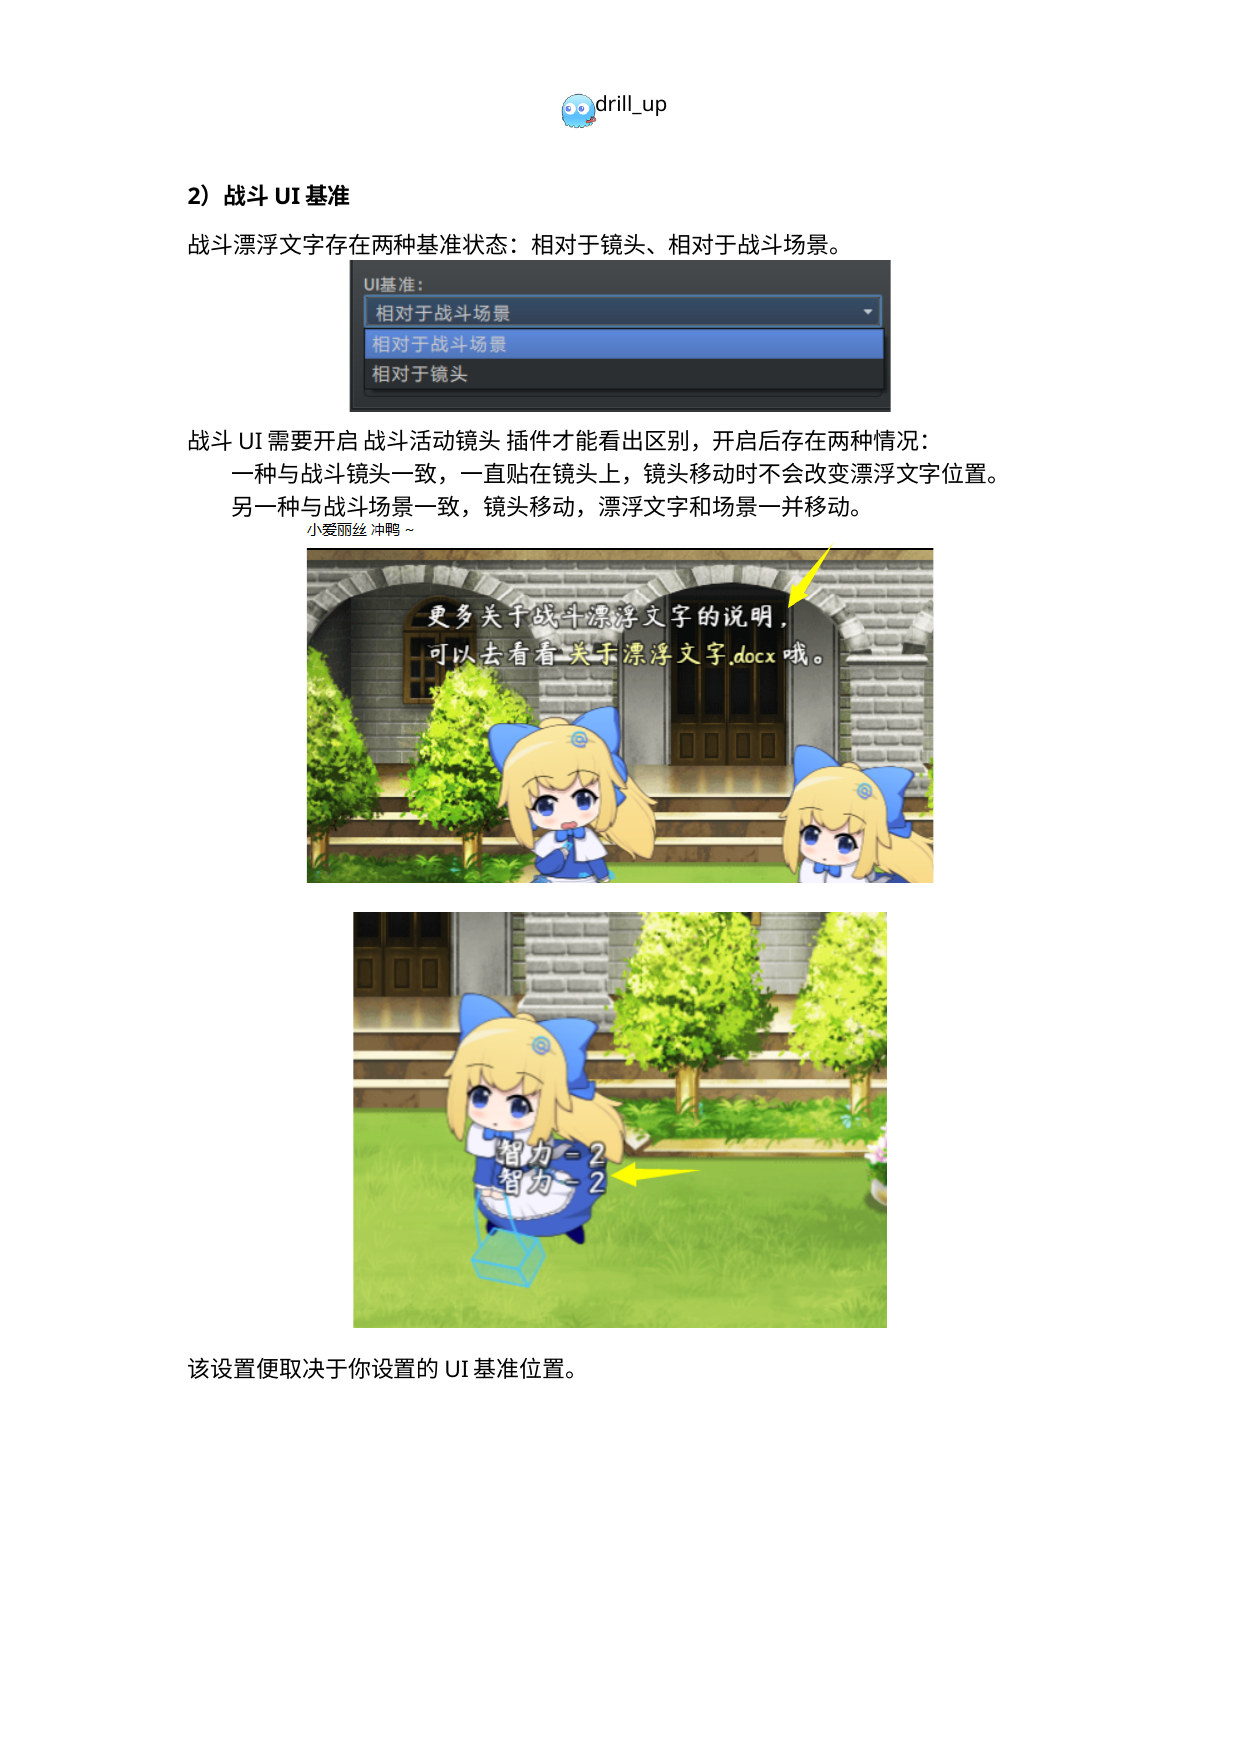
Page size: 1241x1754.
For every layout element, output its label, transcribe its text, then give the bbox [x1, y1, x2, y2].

text 战斗UI需要开启 战斗活动镜头 插件才能看出区别，开启后存在两种情况： [187, 423, 1053, 456]
picture [556, 88, 597, 130]
picture [353, 912, 887, 1328]
picture [306, 522, 934, 883]
text 该设置便取决于你设置的UI基准位置。 [187, 1335, 1053, 1400]
text 战斗漂浮文字存在两种基准状态：相对于镜头、相对于战斗场景。 [187, 227, 1053, 260]
text 另一种与战斗场景一致，镜头移动，漂浮文字和场景一并移动。 [187, 489, 1053, 522]
text 一种与战斗镜头一致，一直贴在镜头上，镜头移动时不会改变漂浮文字位置。 [187, 456, 1053, 489]
picture [349, 260, 891, 412]
subtitle 2）战斗UI基准 [187, 162, 1053, 227]
